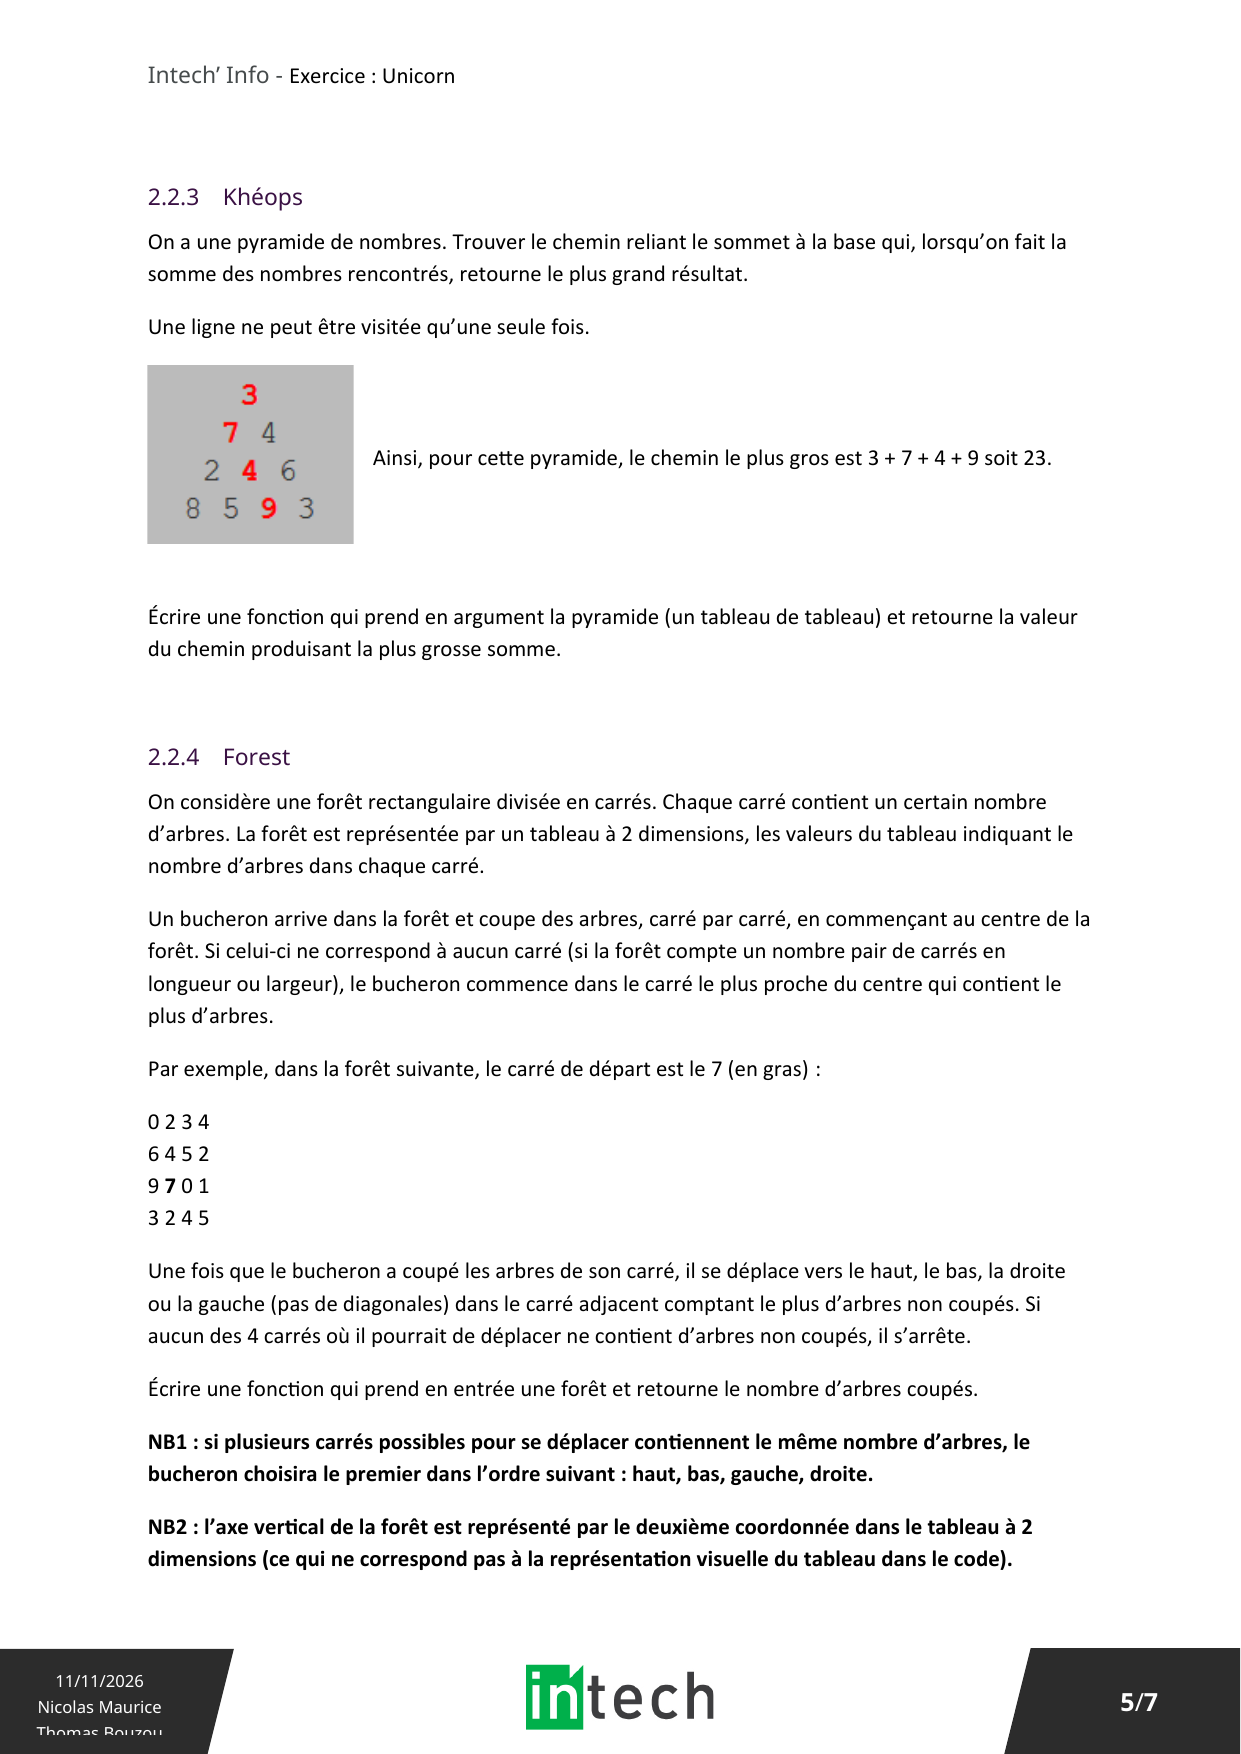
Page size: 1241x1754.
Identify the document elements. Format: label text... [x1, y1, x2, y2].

text Écrire une fonction qui prend en entrée une forêt et retourne le nombre d’arbres coupés. [148, 1374, 1093, 1402]
text Par exemple, dans la forêt suivante, le carré de départ est le 7 (en gras) : [148, 1054, 1093, 1082]
picture [147, 365, 354, 544]
text NB2 : l’axe vertical de la forêt est représenté par le deuxième coordonnée dans le tableau à 2 dimensions (ce qui ne correspond pas à la représentation visuelle du tableau dans le code). [148, 1512, 1093, 1572]
text On considère une forêt rectangulaire divisée en carrés. Chaque carré contient un certain nombre d’arbres. La forêt est représentée par un tableau à 2 dimensions, les valeurs du tableau indiquant le nombre d’arbres dans chaque carré. [148, 787, 1093, 879]
picture [526, 1664, 714, 1730]
text Un bucheron arrive dans la forêt et coupe des arbres, carré par carré, en commençant au centre de la forêt. Si celui-ci ne correspond à aucun carré (si la forêt compte un nombre pair de carrés en longueur ou largeur), le bucheron commence dans le carré le plus proche du centre qui contient le plus d’arbres. [148, 904, 1093, 1029]
text On a une pyramide de nombres. Trouver le chemin reliant le sommet à la base qui, lorsqu’on fait la somme des nombres rencontrés, retourne le plus grand résultat. [148, 227, 1093, 287]
text Ainsi, pour cette pyramide, le chemin le plus gros est 3 + 7 + 4 + 9 soit 23. [354, 443, 1093, 471]
text NB1 : si plusieurs carrés possibles pour se déplacer contiennent le même nombre d’arbres, le bucheron choisira le premier dans l’ordre suivant : haut, bas, gauche, droite. [148, 1427, 1093, 1487]
text Une fois que le bucheron a coupé les arbres de son carré, il se déplace vers le haut, le bas, la droite ou la gauche (pas de diagonales) dans le carré adjacent comptant le plus d’arbres non coupés. Si aucun des 4 carrés où il pourrait de déplacer ne contient d’arbres non coupés, il s’arrête. [148, 1256, 1093, 1349]
text Écrire une fonction qui prend en argument la pyramide (un tableau de tableau) et retourne la valeur du chemin produisant la plus grosse somme. [148, 602, 1093, 662]
text Une ligne ne peut être visitée qu’une seule fois. [148, 312, 1093, 340]
text 0 2 3 4 6 4 5 2 9 7 0 1 3 2 4 5 [148, 1107, 1093, 1231]
subtitle Forest [148, 741, 1093, 772]
subtitle Khéops [148, 181, 1093, 212]
